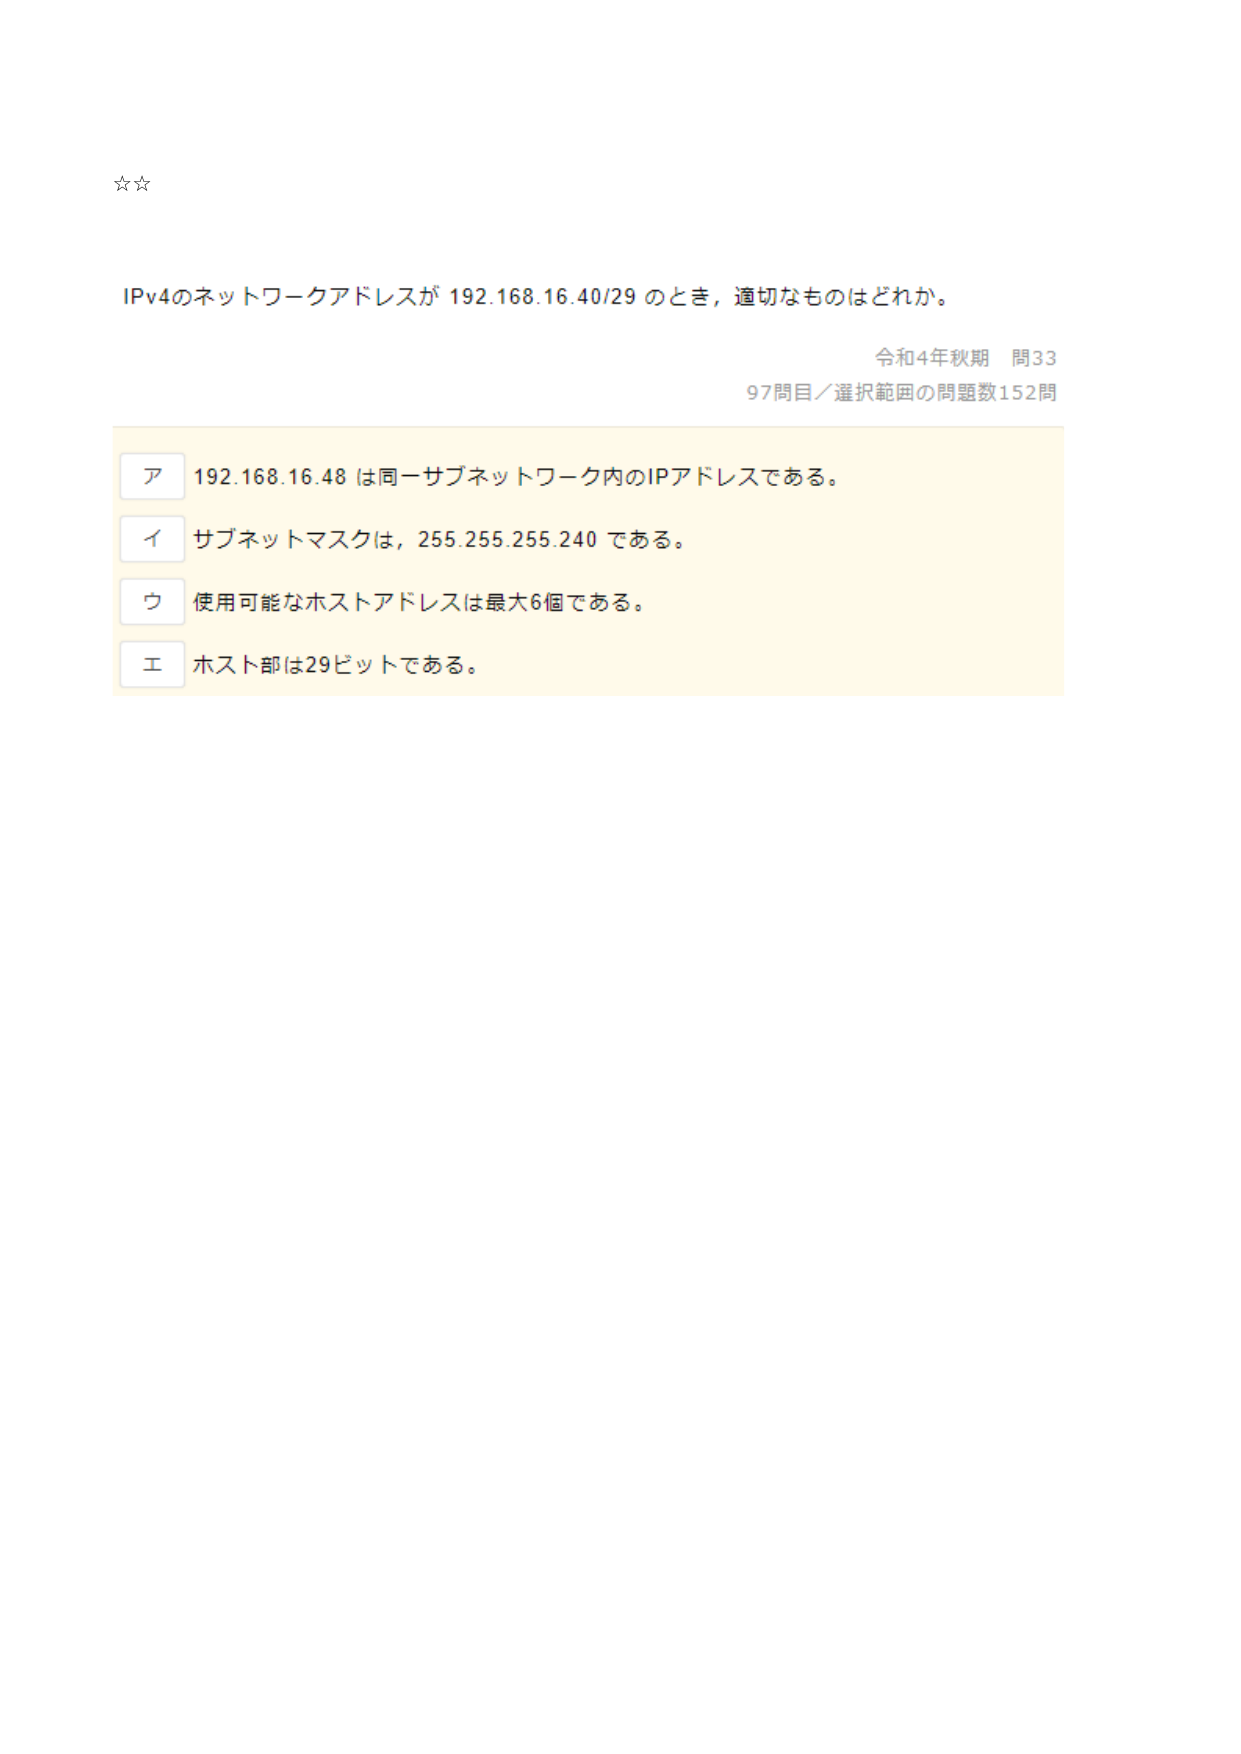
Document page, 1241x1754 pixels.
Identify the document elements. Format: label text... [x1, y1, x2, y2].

text ☆☆ [112, 164, 1128, 202]
picture [112, 277, 1065, 696]
